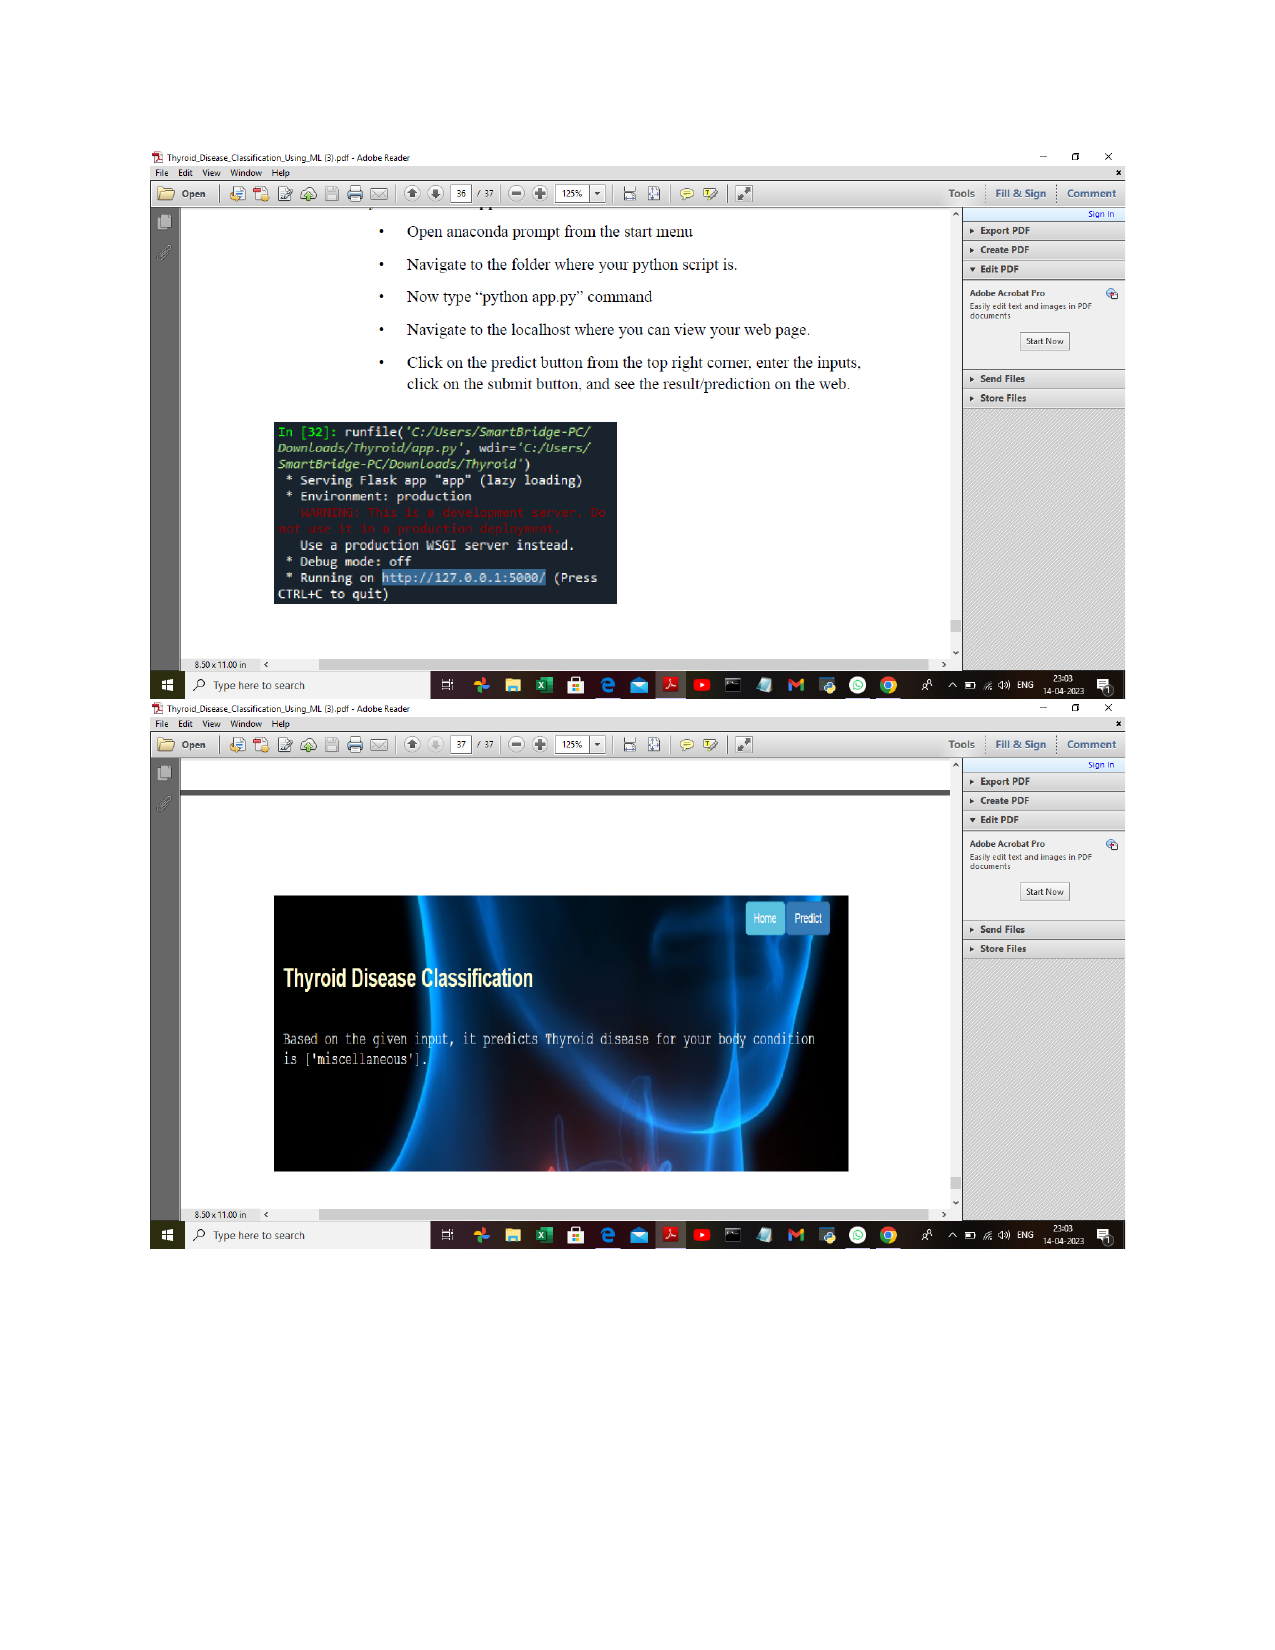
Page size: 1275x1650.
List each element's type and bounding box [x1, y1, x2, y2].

picture [150, 700, 1125, 1249]
picture [150, 150, 1125, 699]
